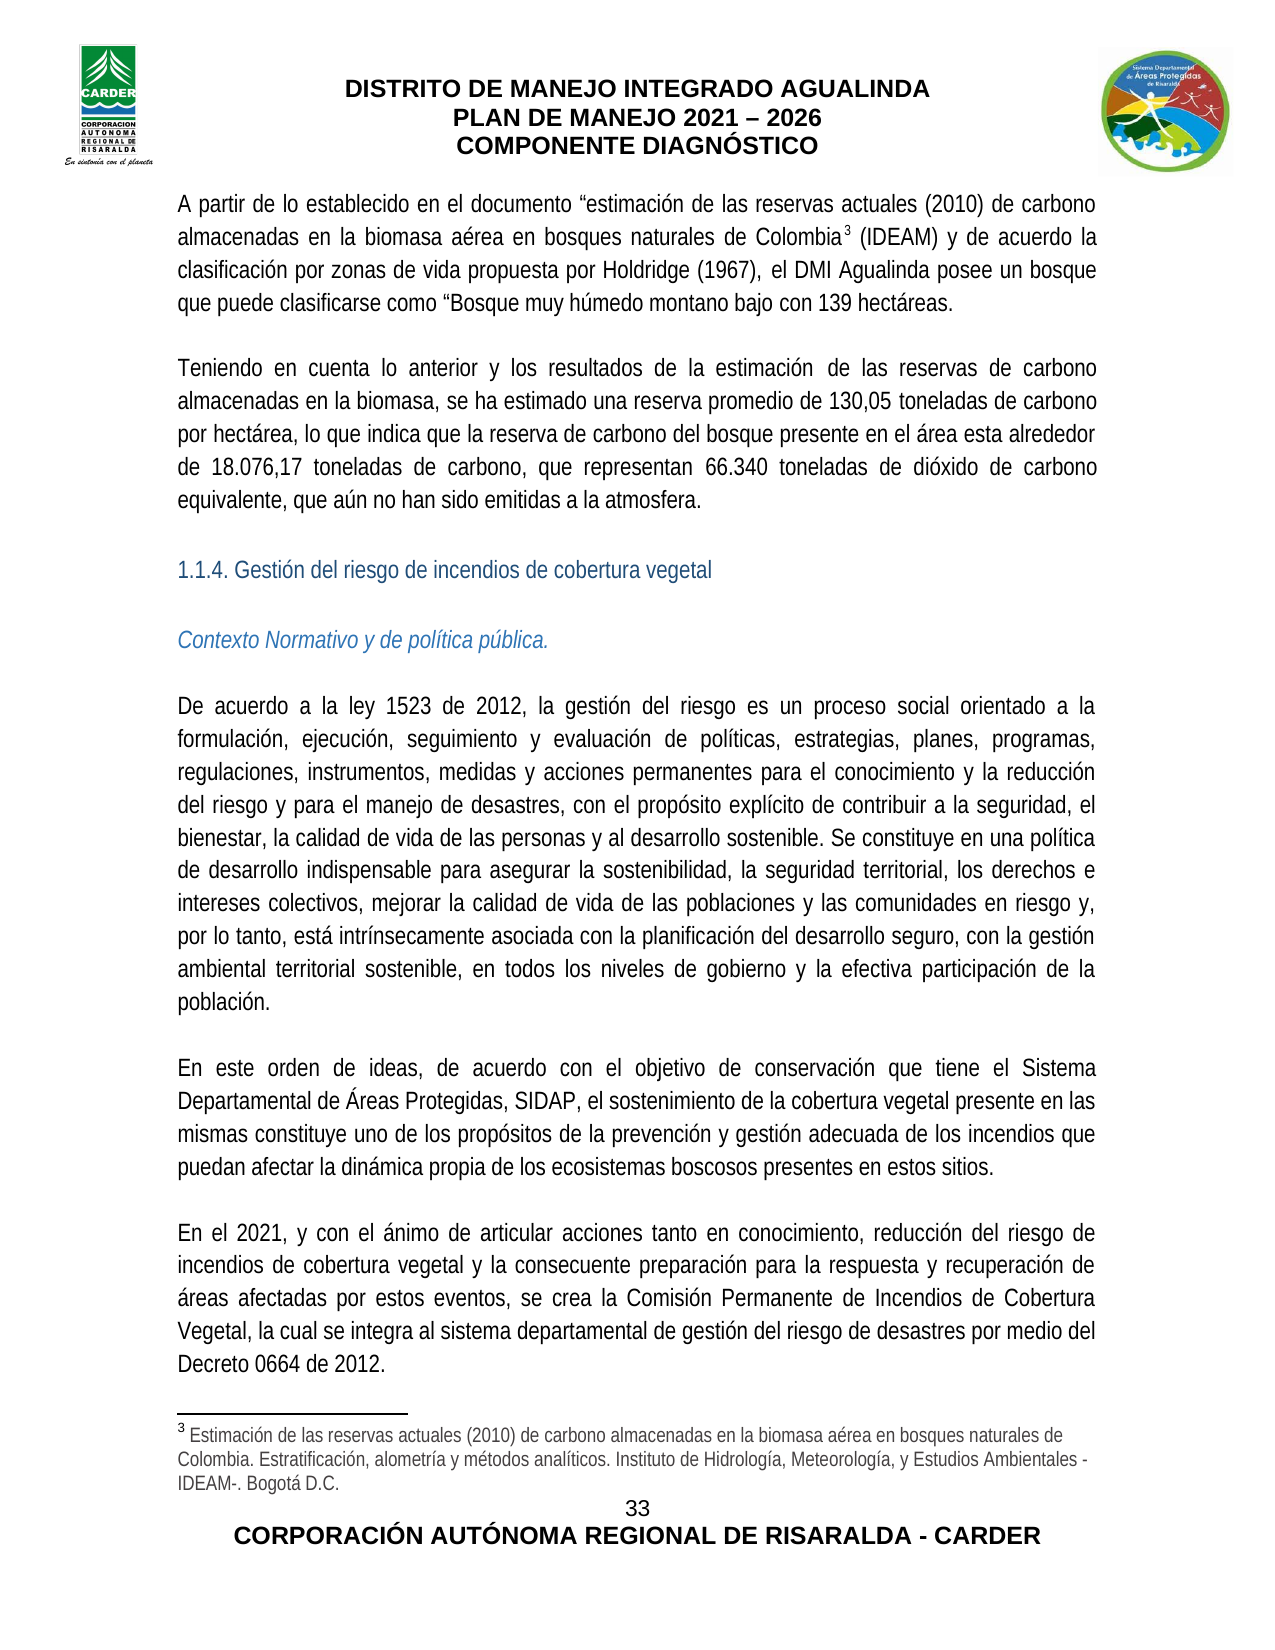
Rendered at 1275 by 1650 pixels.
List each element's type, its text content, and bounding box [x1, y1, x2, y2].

picture [1097, 47, 1234, 177]
picture [59, 37, 159, 176]
text En este orden de ideas, de acuerdo con el objetivo de conservación que tiene el Sistema Departamental de Áreas Protegidas, SIDAP, el sostenimiento de la cobertura vegetal presente en las mismas constituye uno de los propósitos de la prevención y gestión adecuada de los incendios que puedan afectar la dinámica propia de los ecosistemas boscosos presentes en estos sitios. [177, 1053, 1098, 1180]
subtitle 1.1.4. Gestión del riesgo de incendios de cobertura vegetal [177, 555, 1098, 584]
text En el 2021, y con el ánimo de articular acciones tanto en conocimiento, reducción del riesgo de incendios de cobertura vegetal y la consecuente preparación para la respuesta y recuperación de áreas afectadas por estos eventos, se crea la Comisión Permanente de Incendios de Cobertura Vegetal, la cual se integra al sistema departamental de gestión del riesgo de desastres por medio del Decreto 0664 de 2012. [177, 1217, 1098, 1378]
text A partir de lo establecido en el documento “estimación de las reservas actuales (2010) de carbono almacenadas en la biomasa aérea en bosques naturales de Colombia (IDEAM) y de acuerdo la clasificación por zonas de vida propuesta por Holdridge (1967), el DMI Agualinda posee un bosque que puede clasificarse como “Bosque muy húmedo montano bajo con 139 hectáreas. [177, 189, 1098, 316]
text De acuerdo a la ley 1523 de 2012, la gestión del riesgo es un proceso social orientado a la formulación, ejecución, seguimiento y evaluación de políticas, estrategias, planes, programas, regulaciones, instrumentos, medidas y acciones permanentes para el conocimiento y la reducción del riesgo y para el manejo de desastres, con el propósito explícito de contribuir a la seguridad, el bienestar, la calidad de vida de las personas y al desarrollo sostenible. Se constituye en una política de desarrollo indispensable para asegurar la sostenibilidad, la seguridad territorial, los derechos e intereses colectivos, mejorar la calidad de vida de las poblaciones y las comunidades en riesgo y, por lo tanto, está intrínsecamente asociada con la planificación del desarrollo seguro, con la gestión ambiental territorial sostenible, en todos los niveles de gobierno y la efectiva participación de la población. [177, 691, 1098, 1016]
text Teniendo en cuenta lo anterior y los resultados de la estimación de las reservas de carbono almacenadas en la biomasa, se ha estimado una reserva promedio de 130,05 toneladas de carbono por hectárea, lo que indica que la reserva de carbono del bosque presente en el área esta alrededor de 18.076,17 toneladas de carbono, que representan 66.340 toneladas de dióxido de carbono equivalente, que aún no han sido emitidas a la atmosfera. [177, 353, 1098, 514]
subtitle Contexto Normativo y de política pública. [177, 625, 1098, 654]
